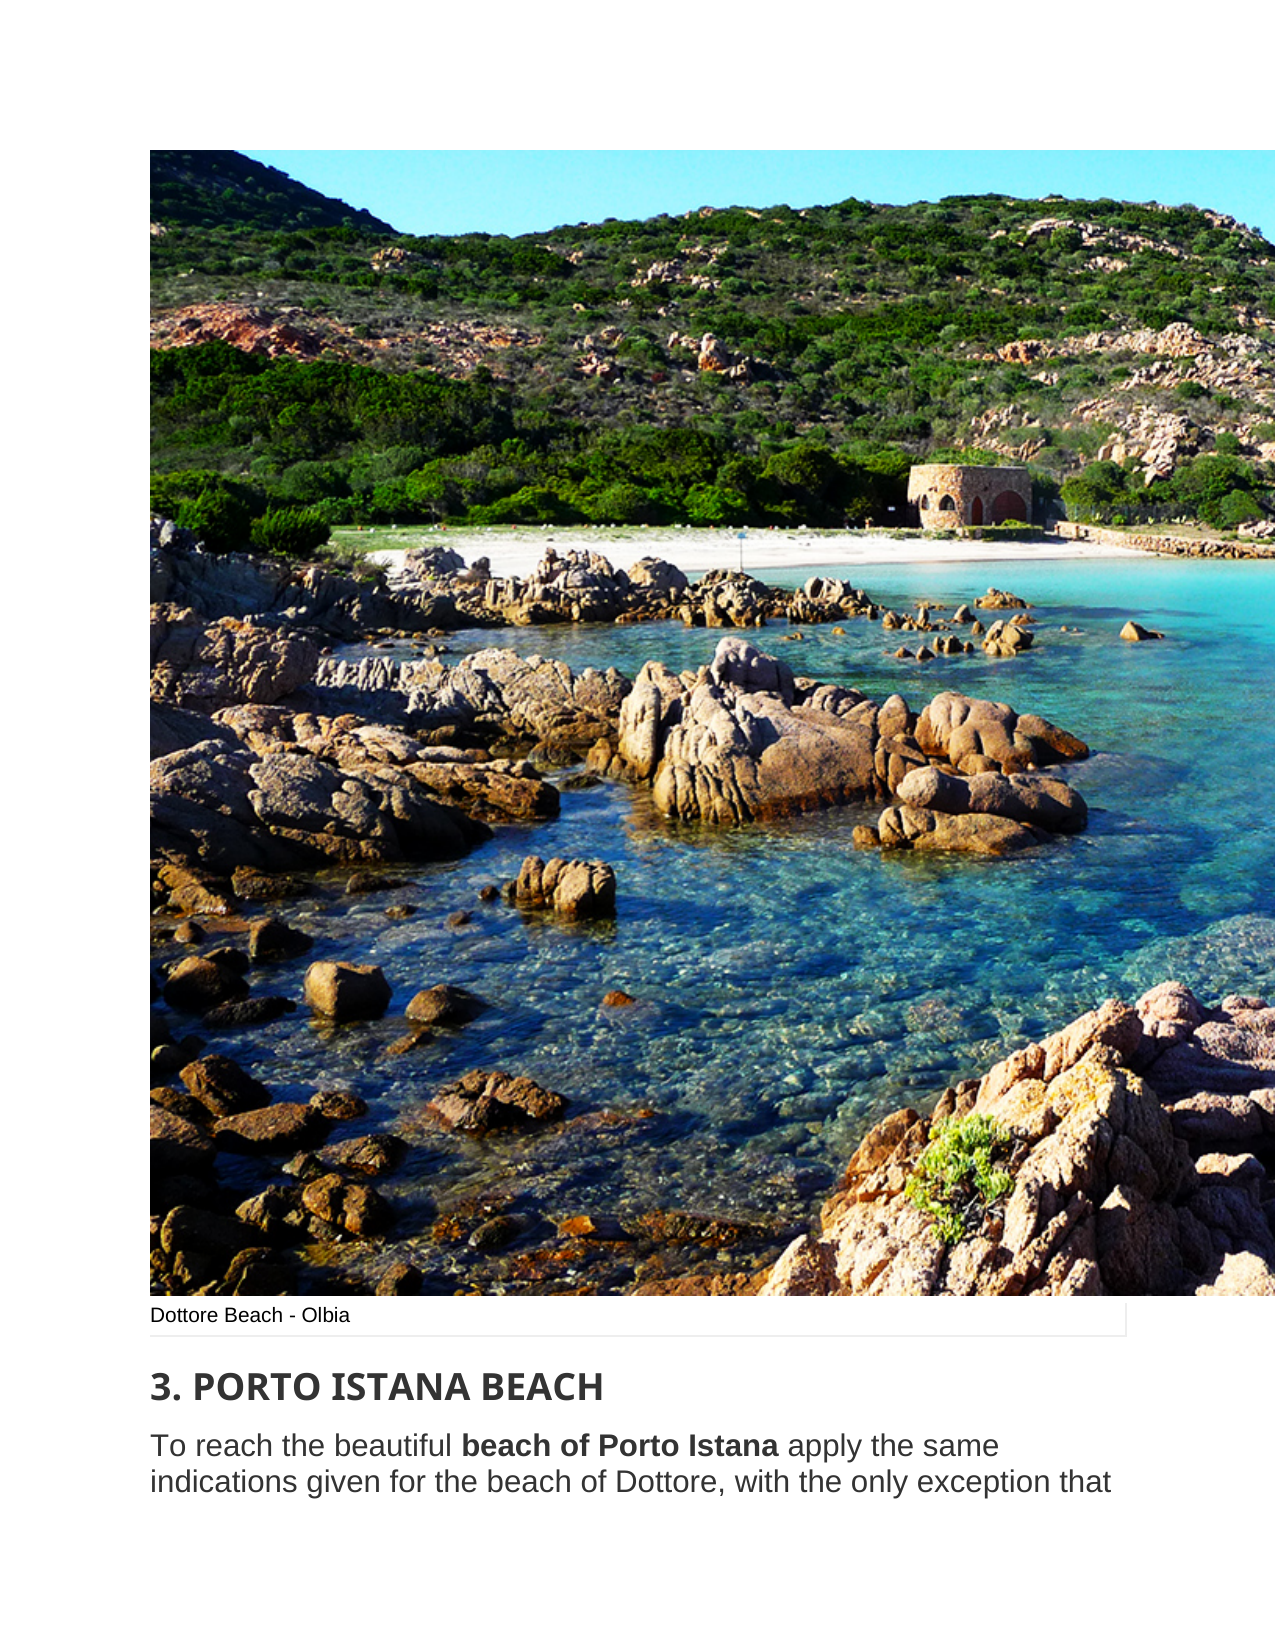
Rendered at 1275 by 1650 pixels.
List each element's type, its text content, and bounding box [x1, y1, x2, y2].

text 3. PORTO ISTANA BEACH [150, 1360, 1125, 1411]
picture [150, 150, 1275, 1296]
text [150, 1427, 1125, 1499]
text Dottore Beach - Olbia [150, 1303, 1125, 1335]
